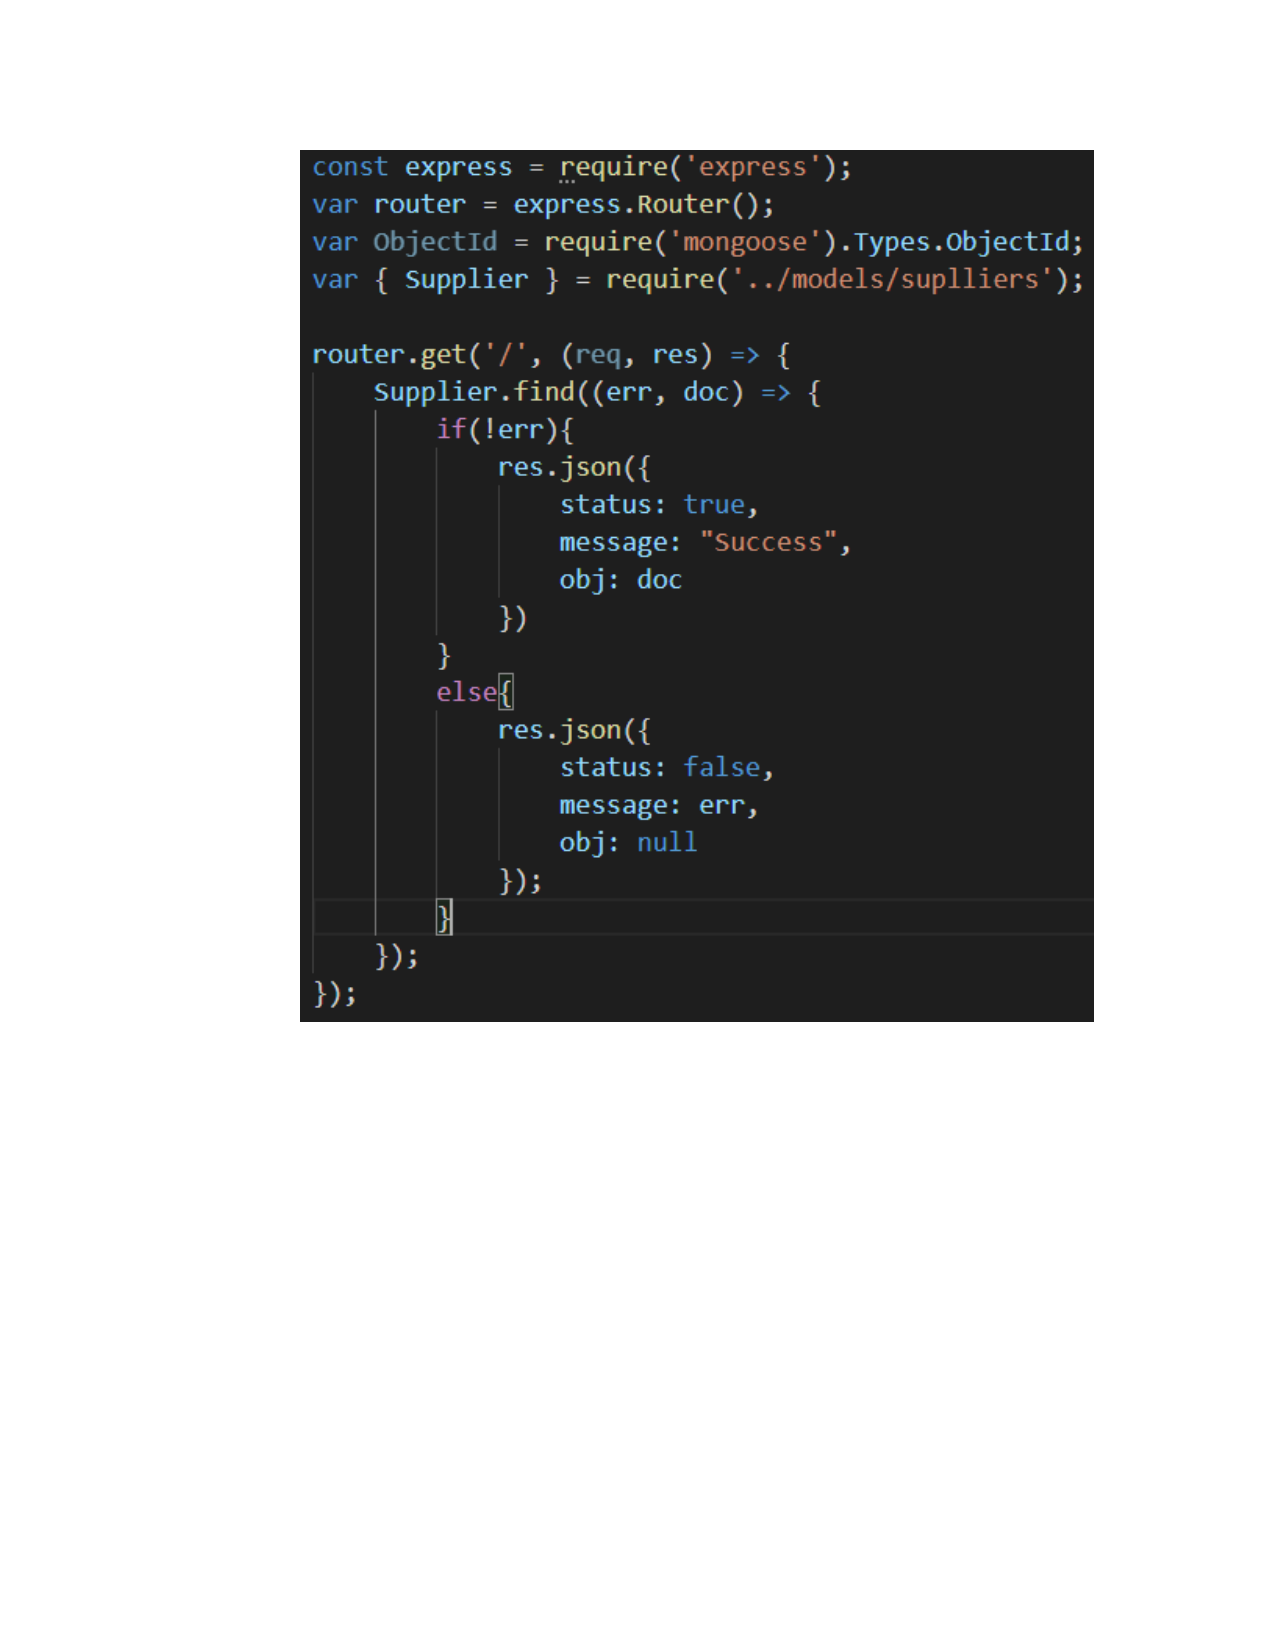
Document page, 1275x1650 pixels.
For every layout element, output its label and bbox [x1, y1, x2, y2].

picture [300, 150, 1094, 1022]
